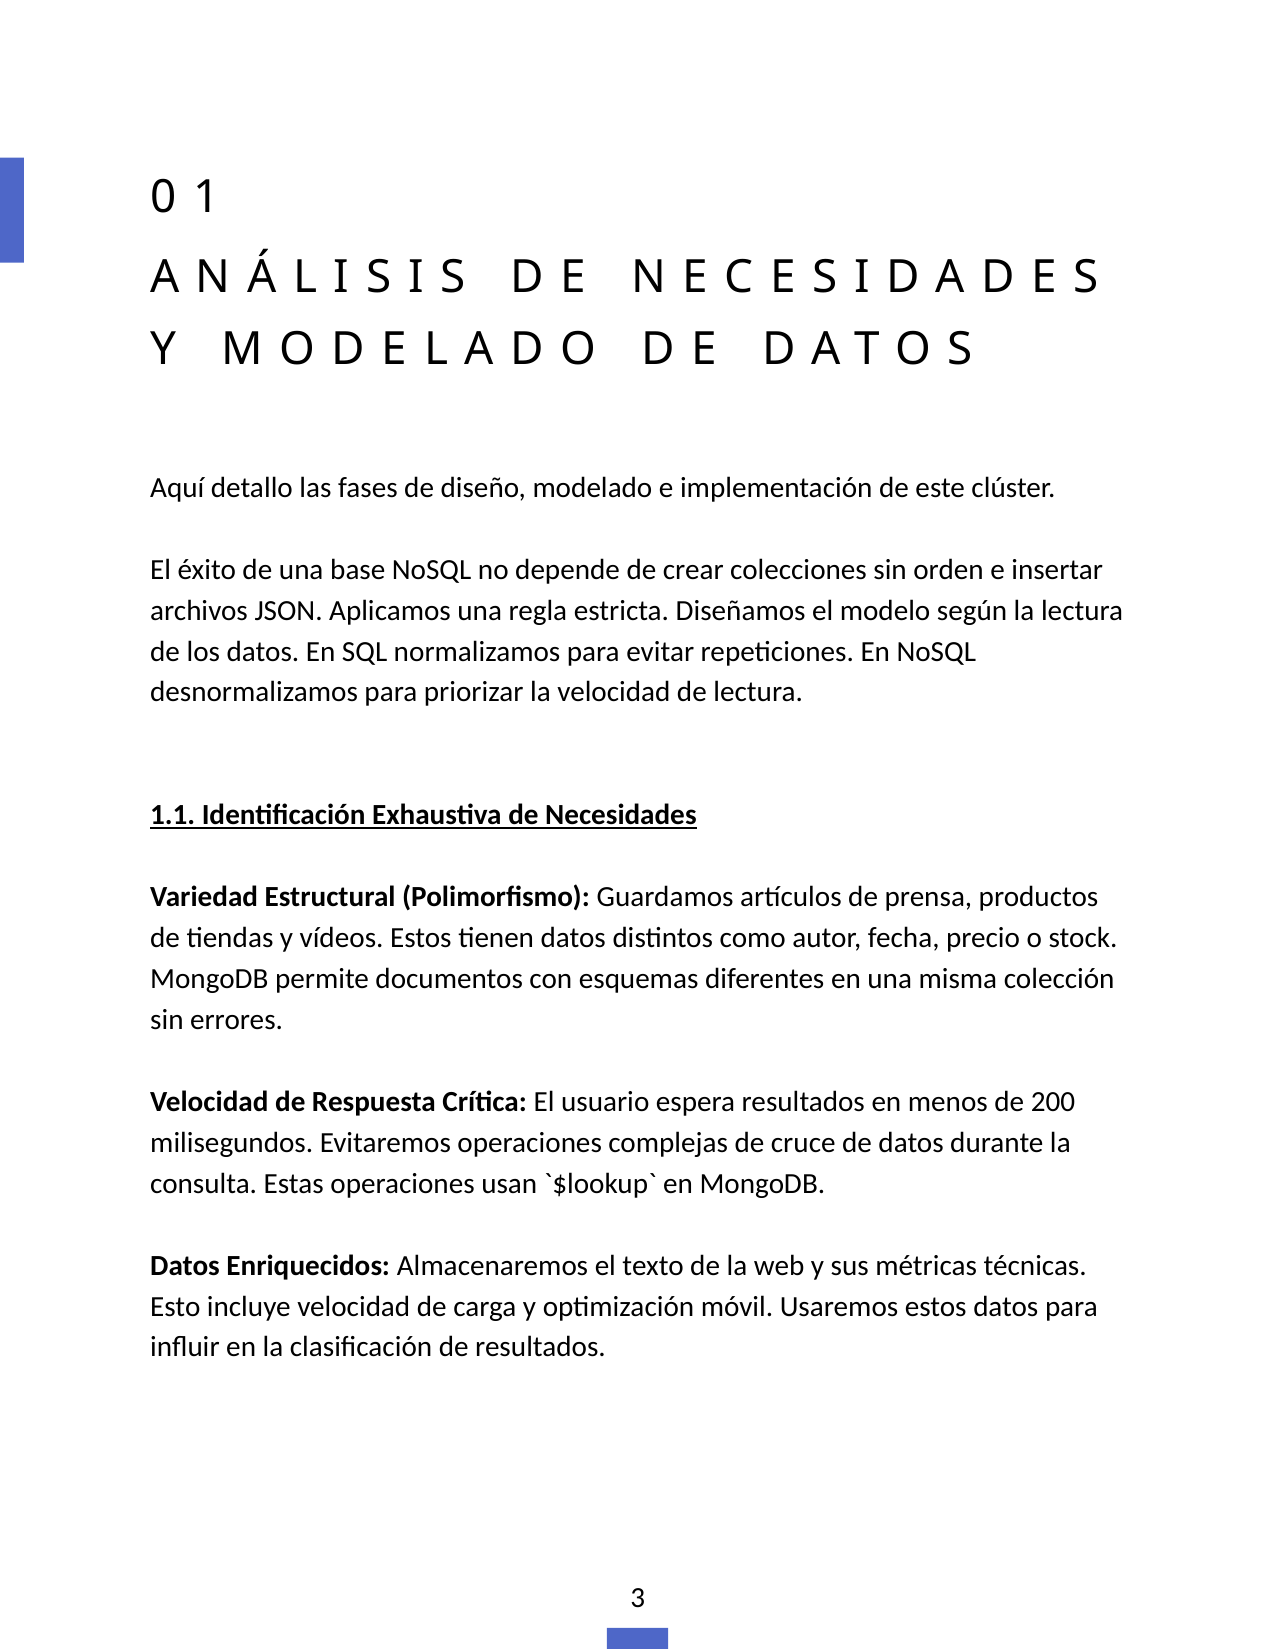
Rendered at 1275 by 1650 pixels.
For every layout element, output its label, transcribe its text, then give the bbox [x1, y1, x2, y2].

text Velocidad de Respuesta Crítica: El usuario espera resultados en menos de 200 milisegundos. Evitaremos operaciones complejas de cruce de datos durante la consulta. Estas operaciones usan `$lookup` en MongoDB. [150, 1083, 1125, 1200]
text El éxito de una base NoSQL no depende de crear colecciones sin orden e insertar archivos JSON. Aplicamos una regla estricta. Diseñamos el modelo según la lectura de los datos. En SQL normalizamos para evitar repeticiones. En NoSQL desnormalizamos para priorizar la velocidad de lectura. [150, 551, 1125, 709]
subtitle 01 [150, 164, 1125, 226]
text Aquí detallo las fases de diseño, modelado e implementación de este clúster. [150, 469, 1125, 504]
text Datos Enriquecidos: Almacenaremos el texto de la web y sus métricas técnicas. Esto incluye velocidad de carga y optimización móvil. Usaremos estos datos para influir en la clasificación de resultados. [150, 1247, 1125, 1364]
text 1.1. Identificación Exhaustiva de Necesidades [150, 796, 1125, 832]
text ANÁLISIS DE NECESIDADES Y MODELADO DE DATOS [150, 244, 1125, 378]
text Variedad Estructural (Polimorfismo): Guardamos artículos de prensa, productos de tiendas y vídeos. Estos tienen datos distintos como autor, fecha, precio o stock. MongoDB permite documentos con esquemas diferentes en una misma colección sin errores. [150, 878, 1125, 1037]
